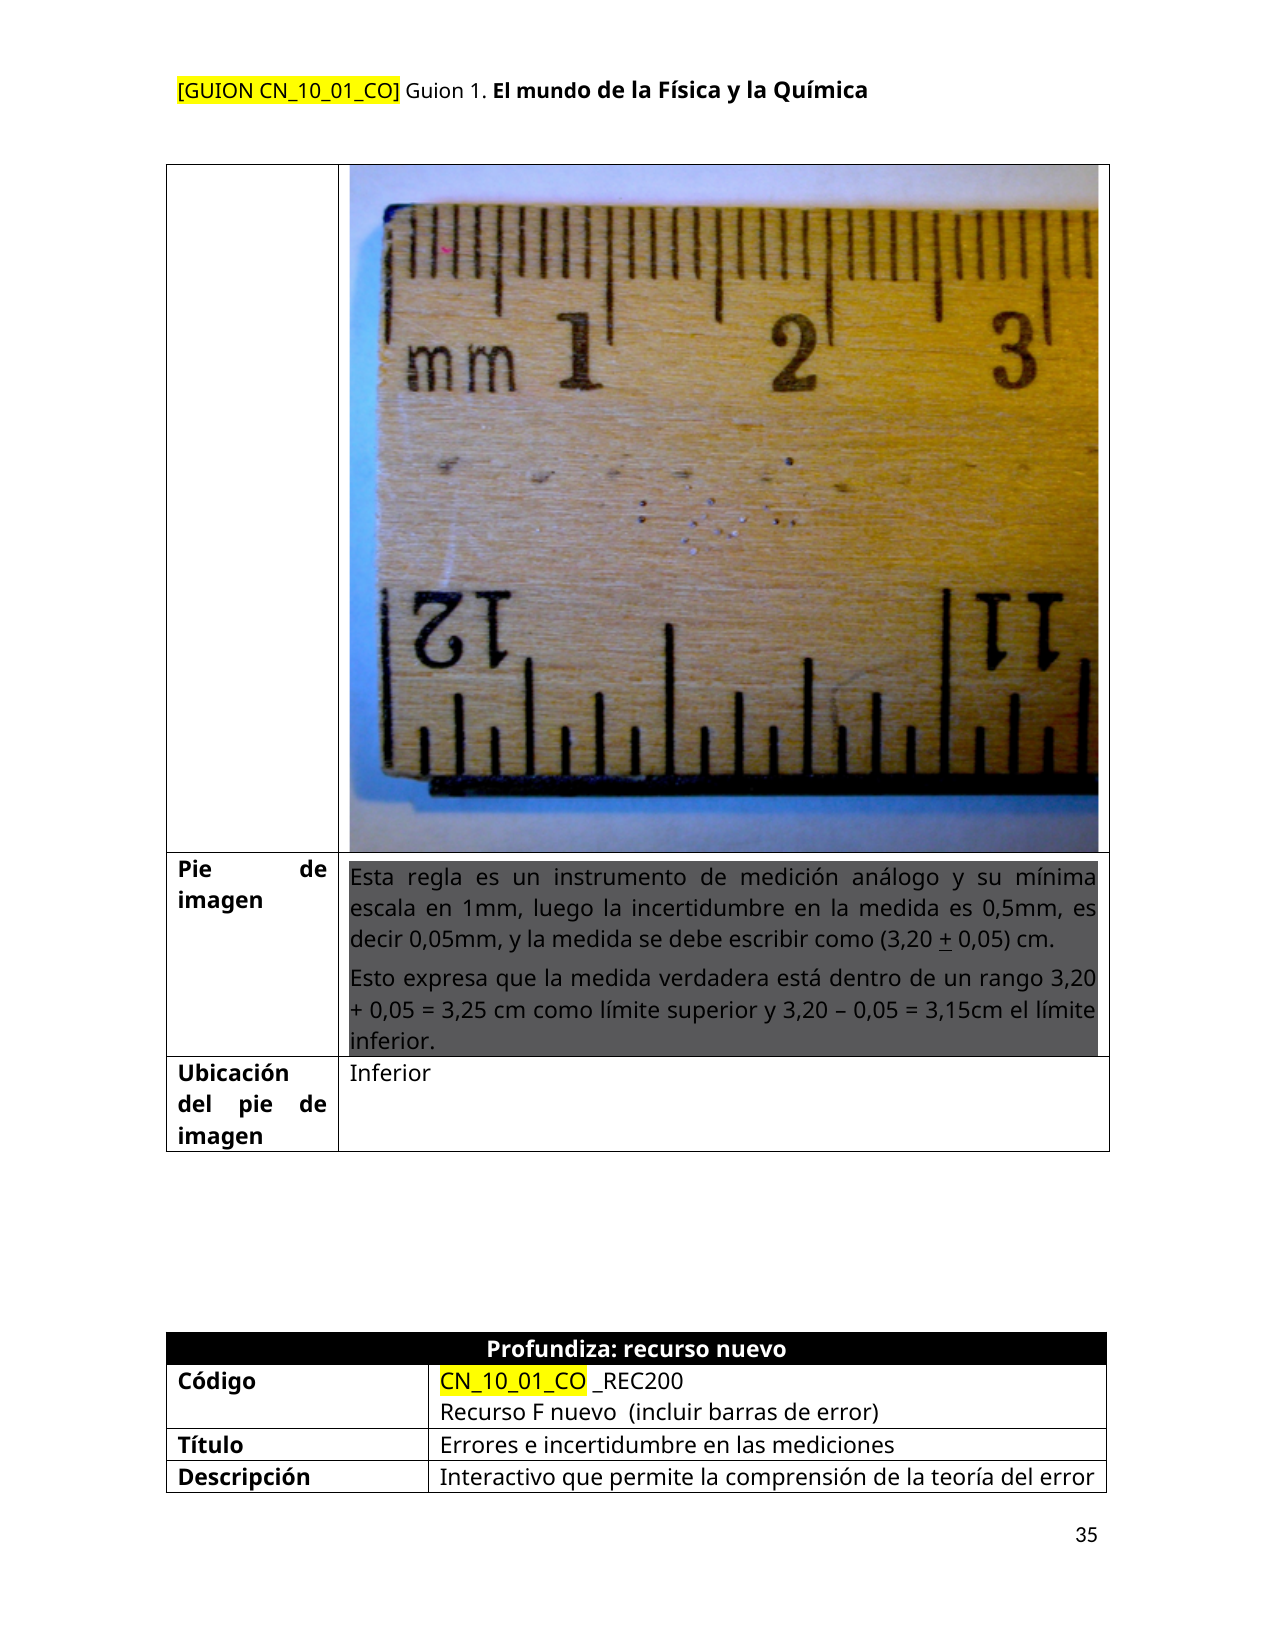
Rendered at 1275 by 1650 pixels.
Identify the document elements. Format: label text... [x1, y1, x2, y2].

table_header Profundiza: recurso nuevo [167, 1333, 1106, 1364]
table_cell Inferior [339, 1057, 1109, 1151]
table_cell Título [167, 1429, 428, 1460]
picture [349, 165, 1109, 852]
table_cell Esta regla es un instrumento de medición análogo y su mínima escala en 1mm, luego la incertidumbre en la medida es 0,5mm, es decir 0,05mm, y la medida se debe escribir como (3,20 + 0,05) cm. Esto expresa que la medida verdadera está dentro de un rango 3,20 + 0,05 = 3,25 cm como límite superior y 3,20 – 0,05 = 3,15cm el límite inferior. [339, 853, 1109, 1056]
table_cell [429, 1461, 1106, 1492]
table_cell Ubicación del pie de imagen [167, 1057, 338, 1151]
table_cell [167, 165, 338, 852]
table_cell Errores e incertidumbre en las mediciones [429, 1429, 1106, 1460]
table_cell Descripción [167, 1461, 428, 1492]
table_cell Pie de imagen [167, 853, 338, 1056]
table_cell CN_10_01_CO _REC200 Recurso F nuevo (incluir barras de error) [429, 1365, 1106, 1427]
table_cell Código [167, 1365, 428, 1427]
